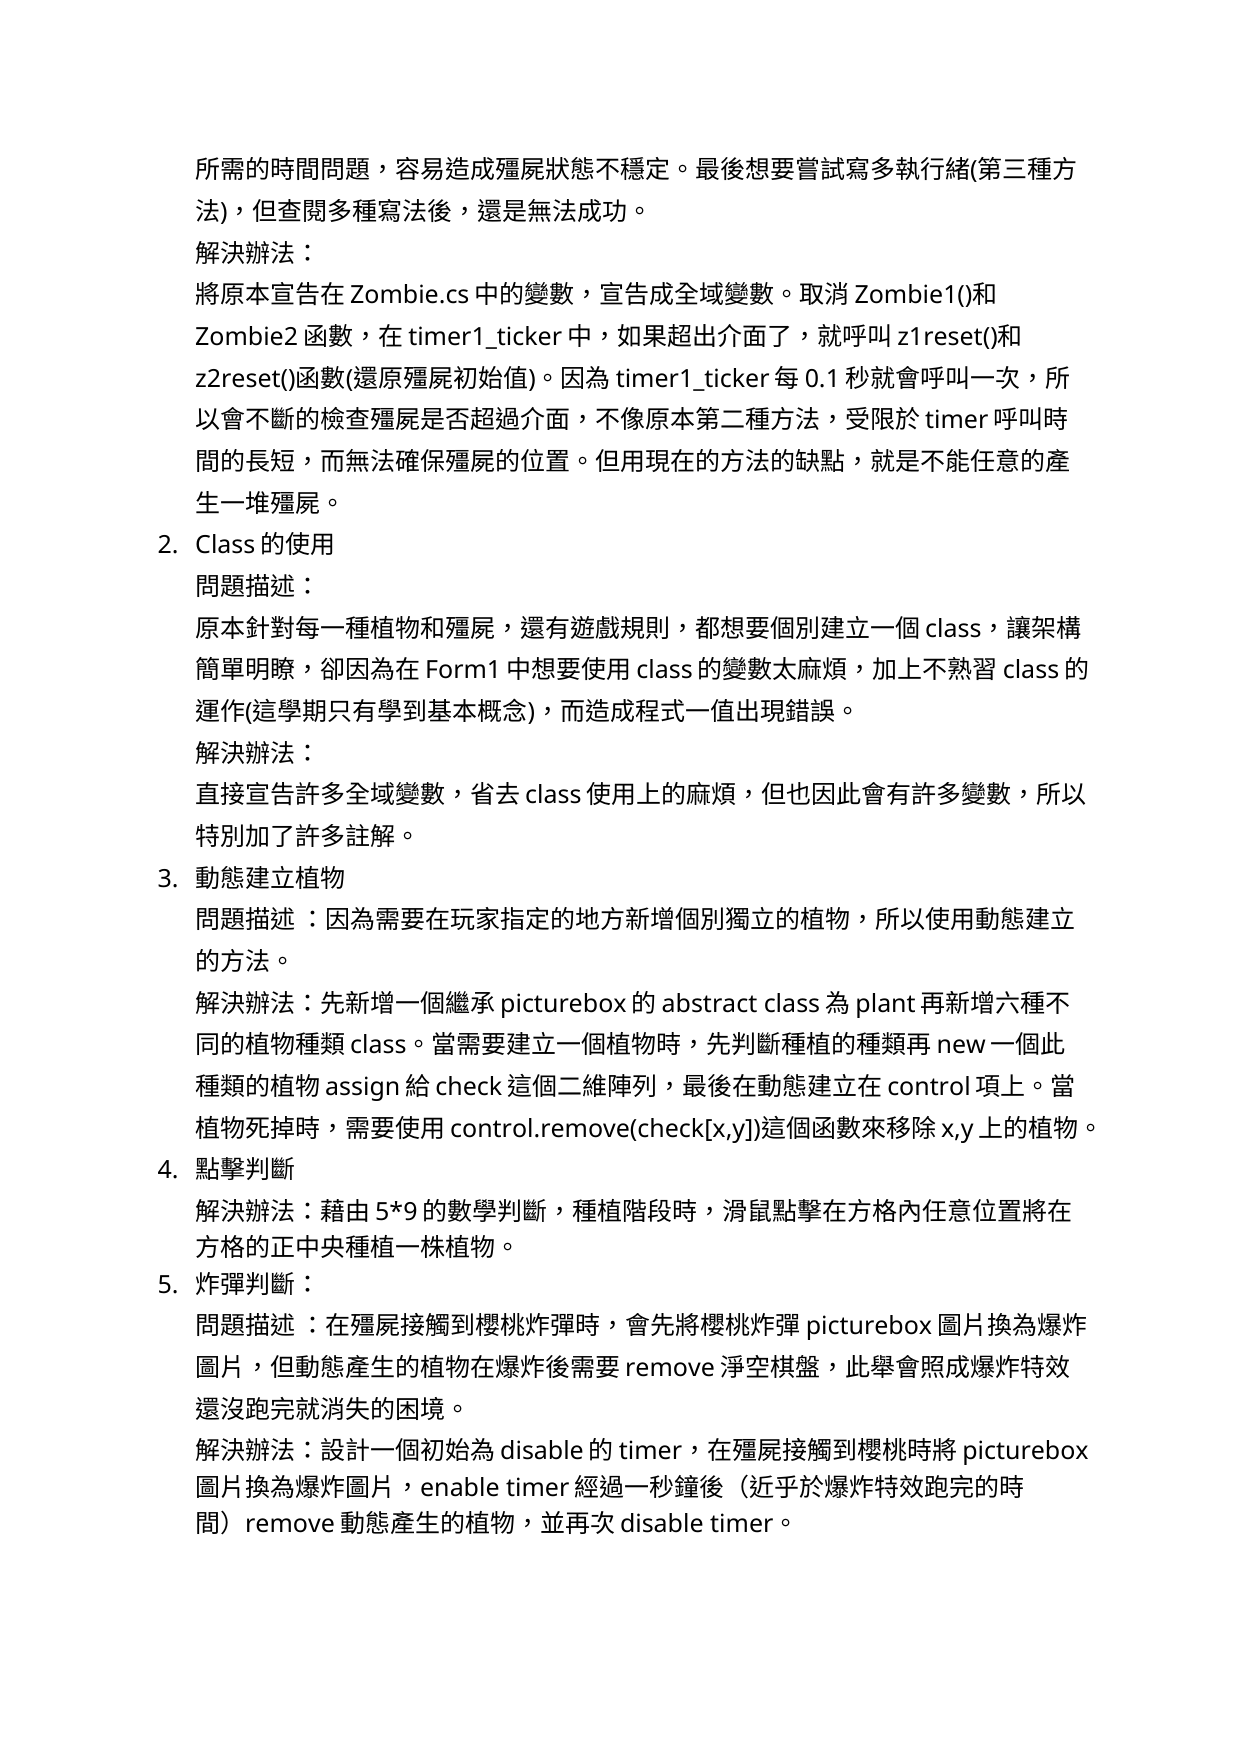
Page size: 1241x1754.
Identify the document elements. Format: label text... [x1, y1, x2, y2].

text 解決辦法：先新增一個繼承picturebox的abstract class為plant再新增六種不同的植物種類class。當需要建立一個植物時，先判斷種植的種類再new一個此種類的植物assign給check這個二維陣列，最後在動態建立在control項上。當植物死掉時，需要使用control.remove(check[x,y])這個函數來移除x,y上的植物。 [195, 983, 1090, 1144]
list 點擊判斷 [157, 1150, 1090, 1186]
list 將原本宣告在Zombie.cs中的變數，宣告成全域變數。取消Zombie1()和Zombie2函數，在timer1_ticker中，如果超出介面了，就呼叫z1reset()和z2reset()函數(還原殭屍初始值)。因為timer1_ticker每0.1秒就會呼叫一次，所以會不斷的檢查殭屍是否超過介面，不像原本第二種方法，受限於timer呼叫時間的長短，而無法確保殭屍的位置。但用現在的方法的缺點，就是不能任意的產生一堆殭屍。 [195, 275, 1090, 519]
list 解決辦法： [195, 233, 1090, 269]
text 原本針對每一種植物和殭屍，還有遊戲規則，都想要個別建立一個class，讓架構簡單明瞭，卻因為在Form1中想要使用class的變數太麻煩，加上不熟習class的運作(這學期只有學到基本概念)，而造成程式一值出現錯誤。 [195, 608, 1090, 728]
text 直接宣告許多全域變數，省去class使用上的麻煩，但也因此會有許多變數，所以特別加了許多註解。 [195, 775, 1090, 853]
text 問題描述 ：因為需要在玩家指定的地方新增個別獨立的植物，所以使用動態建立的方法。 [195, 900, 1090, 978]
list Class的使用 [157, 525, 1090, 561]
text 解決辦法：藉由5*9的數學判斷，種植階段時，滑鼠點擊在方格內任意位置將在方格的正中央種植一株植物。 [195, 1192, 1090, 1264]
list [195, 150, 1090, 228]
text 解決辦法：設計一個初始為disable的timer，在殭屍接觸到櫻桃時將picturebox圖片換為爆炸圖片，enable timer經過一秒鐘後（近乎於爆炸特效跑完的時間）remove動態產生的植物，並再次disable timer。 [195, 1431, 1090, 1539]
list 問題描述 ：在殭屍接觸到櫻桃炸彈時，會先將櫻桃炸彈picturebox圖片換為爆炸圖片，但動態產生的植物在爆炸後需要remove淨空棋盤，此舉會照成爆炸特效還沒跑完就消失的困境。 [195, 1306, 1090, 1425]
list 動態建立植物 [157, 858, 1090, 894]
text 解決辦法： [195, 733, 1090, 769]
list 炸彈判斷： [157, 1264, 1090, 1300]
text 問題描述： [195, 567, 1090, 603]
